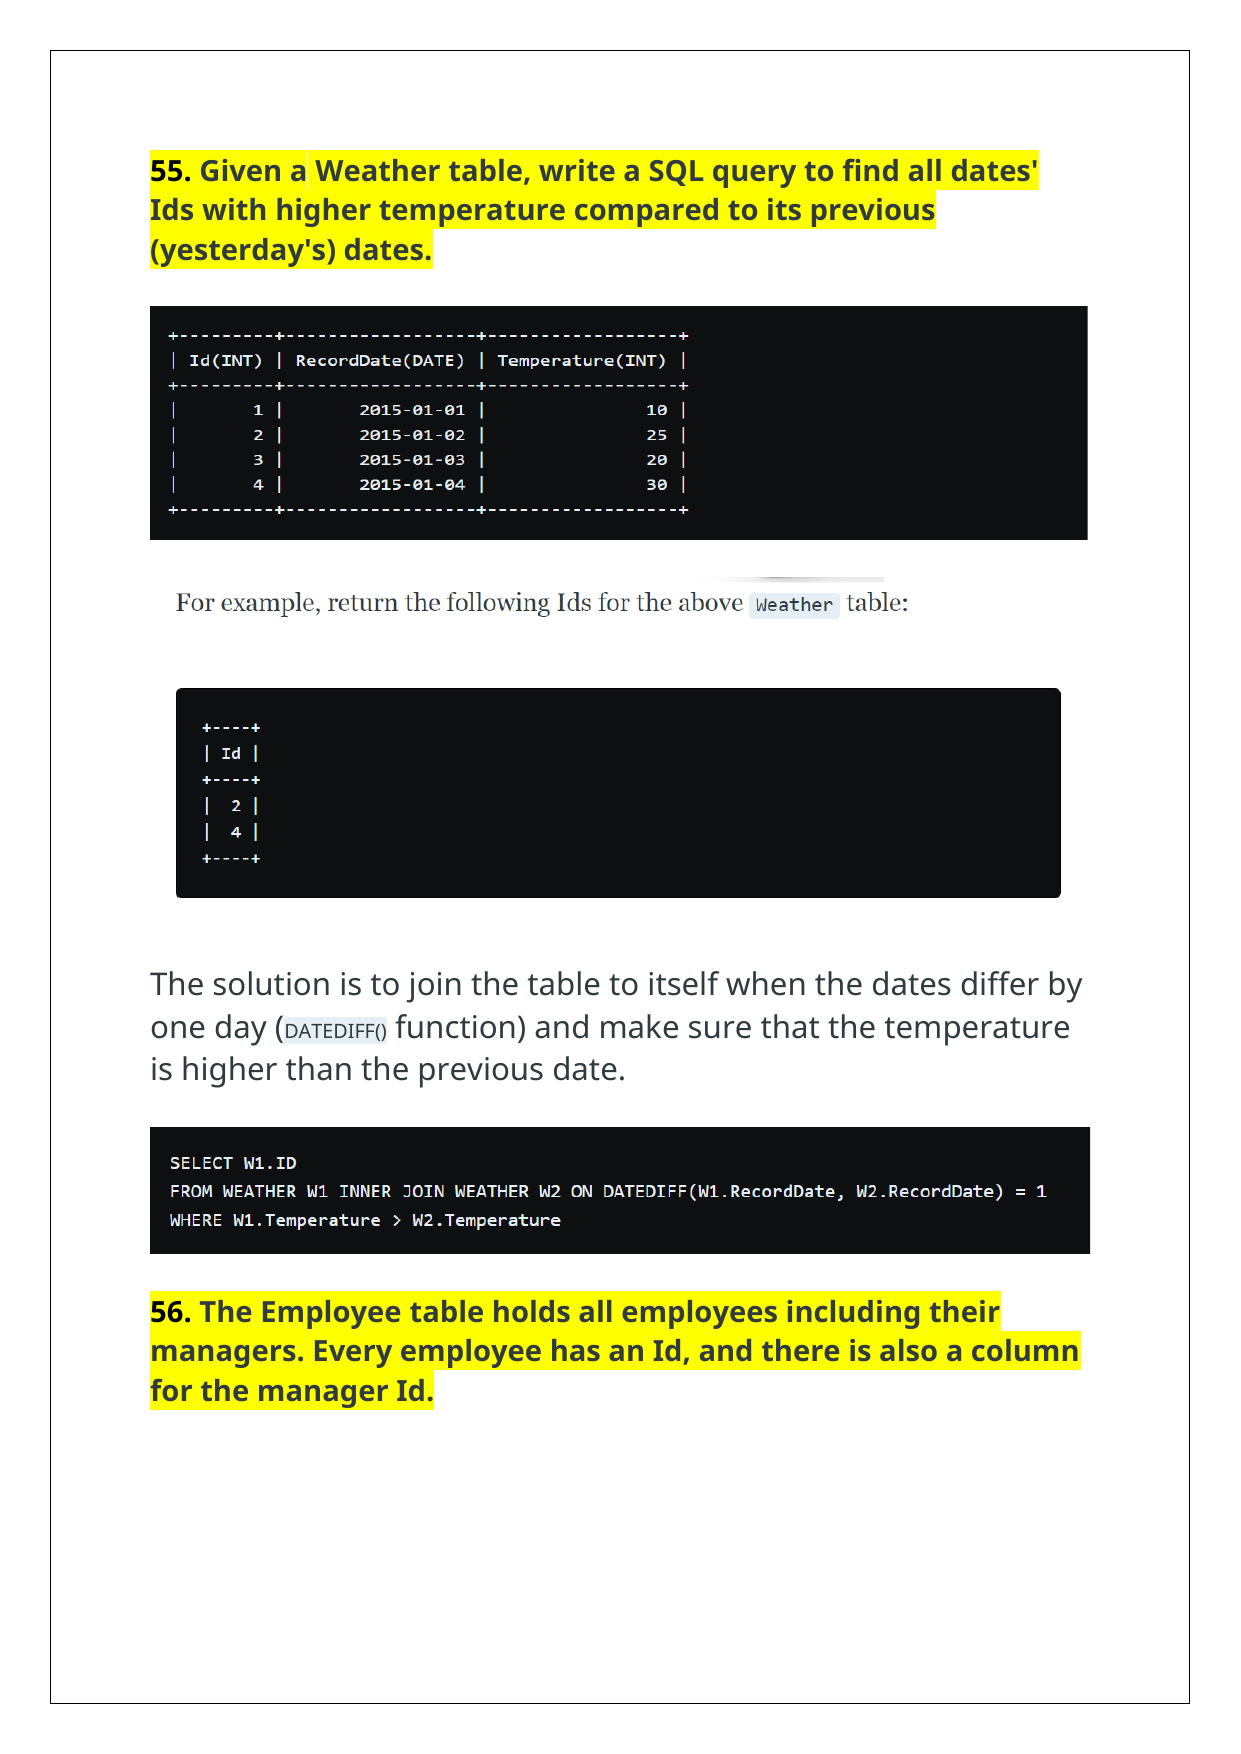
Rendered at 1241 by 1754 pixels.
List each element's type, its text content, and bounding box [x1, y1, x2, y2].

picture [150, 577, 1091, 925]
picture [150, 306, 1088, 540]
picture [150, 1127, 1091, 1254]
text The solution is to join the table to itself when the dates differ by one day (DATEDIFF() function) and make sure that the temperature is higher than the previous date. [150, 962, 1090, 1090]
text 56. The Employee table holds all employees including their managers. Every employee has an Id, and there is also a column for the manager Id. [434, 1291, 1090, 1410]
text 55. Given a Weather table, write a SQL query to find all dates' Ids with higher temperature compared to its previous (yesterday's) dates. [433, 150, 1090, 269]
